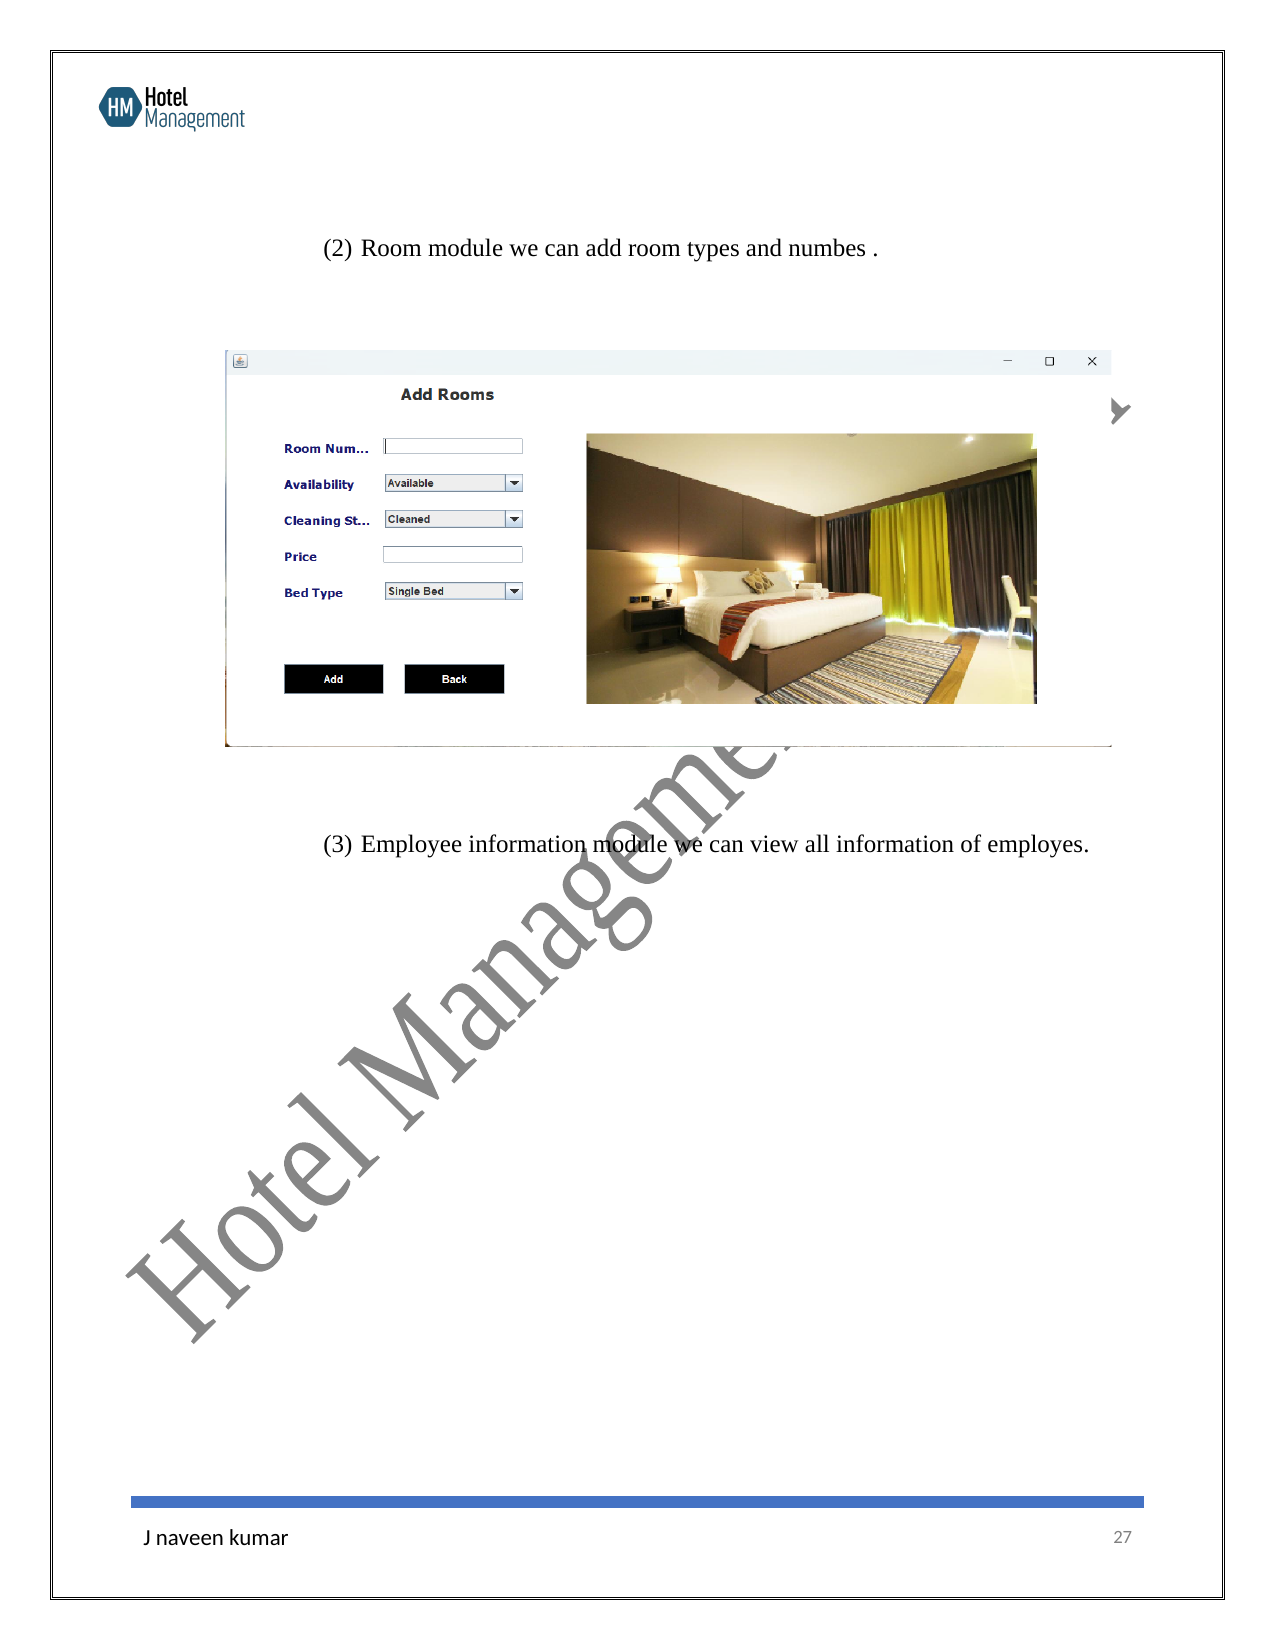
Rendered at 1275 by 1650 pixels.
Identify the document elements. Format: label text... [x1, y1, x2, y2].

picture [225, 350, 1112, 747]
list Employee information module we can view all information of employes. [323, 829, 1126, 858]
picture [93, 78, 251, 138]
list Room module we can add room types and numbes . [323, 233, 1126, 262]
